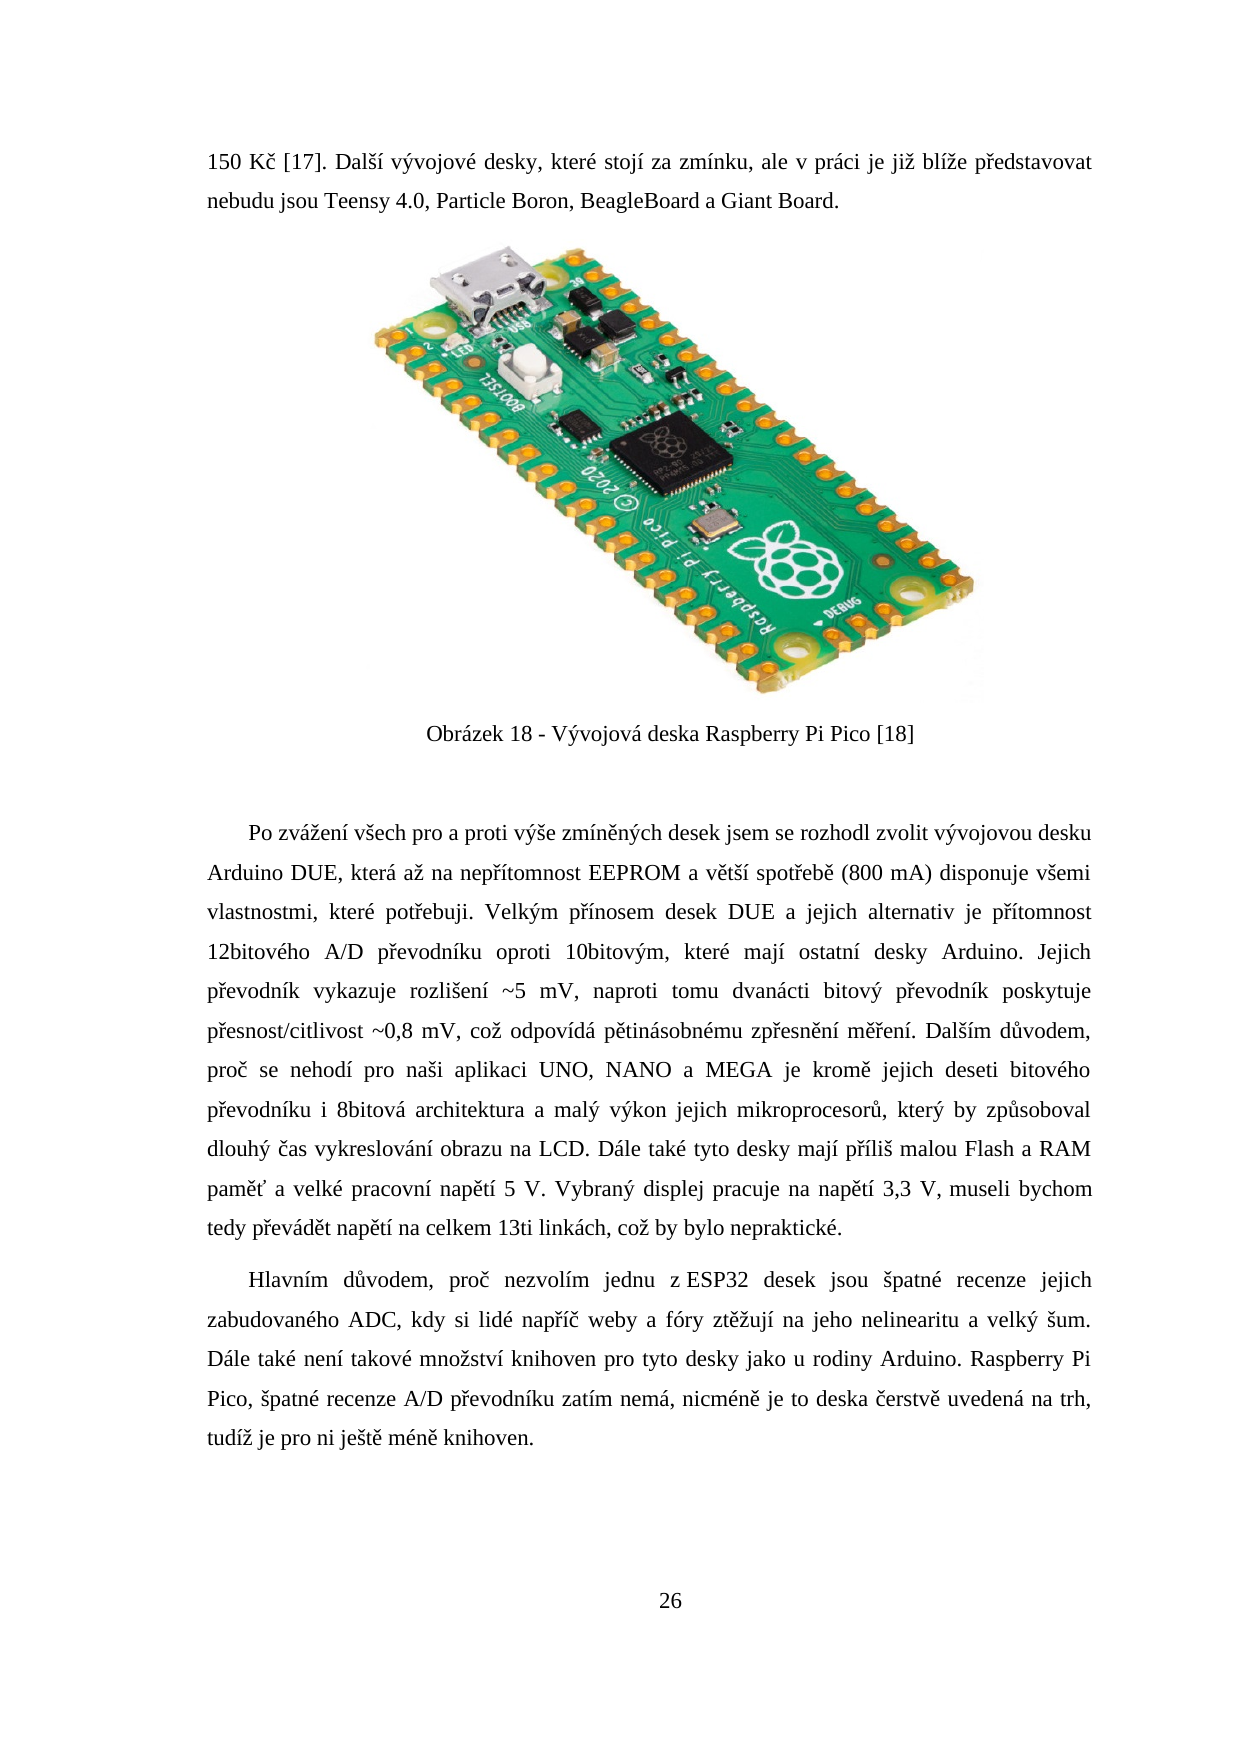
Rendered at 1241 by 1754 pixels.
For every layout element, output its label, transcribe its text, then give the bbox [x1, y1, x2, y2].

text Po zvážení všech pro a proti výše zmíněných desek jsem se rozhodl zvolit vývojovou desku Arduino DUE, která až na nepřítomnost EEPROM a větší spotřebě (800 mA) disponuje všemi vlastnostmi, které potřebuji. Velkým přínosem desek DUE a jejich alternativ je přítomnost 12bitového A/D převodníku oproti 10bitovým, které mají ostatní desky Arduino. Jejich převodník vykazuje rozlišení ~5 mV, naproti tomu dvanácti bitový převodník poskytuje přesnost/citlivost ~0,8 mV, což odpovídá pětinásobnému zpřesnění měření. Dalším důvodem, proč se nehodí pro naši aplikaci UNO, NANO a MEGA je kromě jejich deseti bitového převodníku i 8bitová architektura a malý výkon jejich mikroprocesorů, který by způsoboval dlouhý čas vykreslování obrazu na LCD. Dále také tyto desky mají příliš malou Flash a RAM paměť a velké pracovní napětí 5 V. Vybraný displej pracuje na napětí 3,3 V, museli bychom tedy převádět napětí na celkem 13ti linkách, což by bylo nepraktické. [207, 819, 1092, 1241]
text Hlavním důvodem, proč nezvolím jednu z ESP32 desek jsou špatné recenze jejich zabudovaného ADC, kdy si lidé napříč weby a fóry ztěžují na jeho nelinearitu a velký šum. Dále také není takové množství knihoven pro tyto desky jako u rodiny Arduino. Raspberry Pi Pico, špatné recenze A/D převodníku zatím nemá, nicméně je to deska čerstvě uvedená na trh, tudíž je pro ni ještě méně knihoven. [207, 1266, 1092, 1451]
text Obrázek 18 - Vývojová deska Raspberry Pi Pico [18] [207, 720, 1092, 747]
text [207, 148, 1092, 213]
picture [356, 239, 984, 703]
